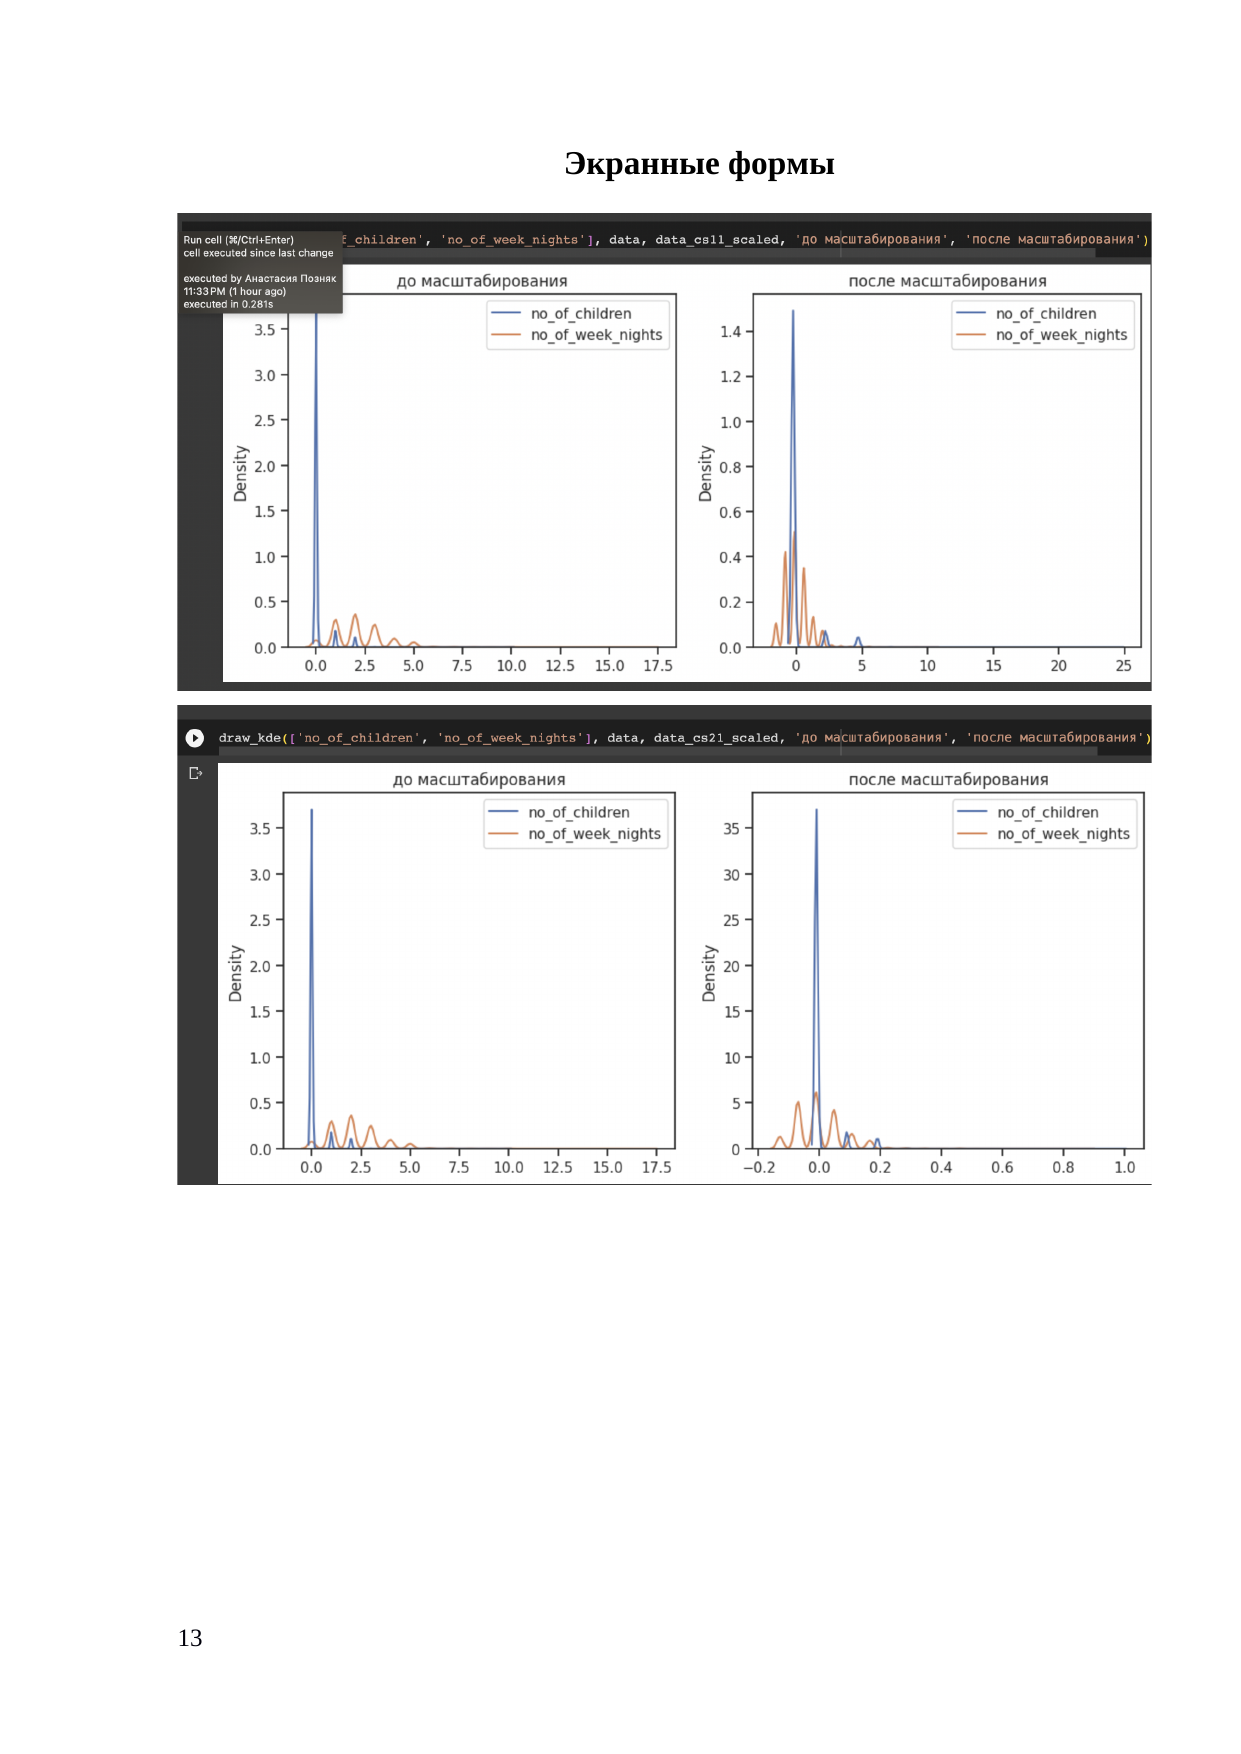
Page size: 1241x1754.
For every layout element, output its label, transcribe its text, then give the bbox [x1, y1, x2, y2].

picture [177, 213, 1152, 691]
text Экранные формы [252, 143, 1146, 181]
picture [177, 705, 1152, 1185]
